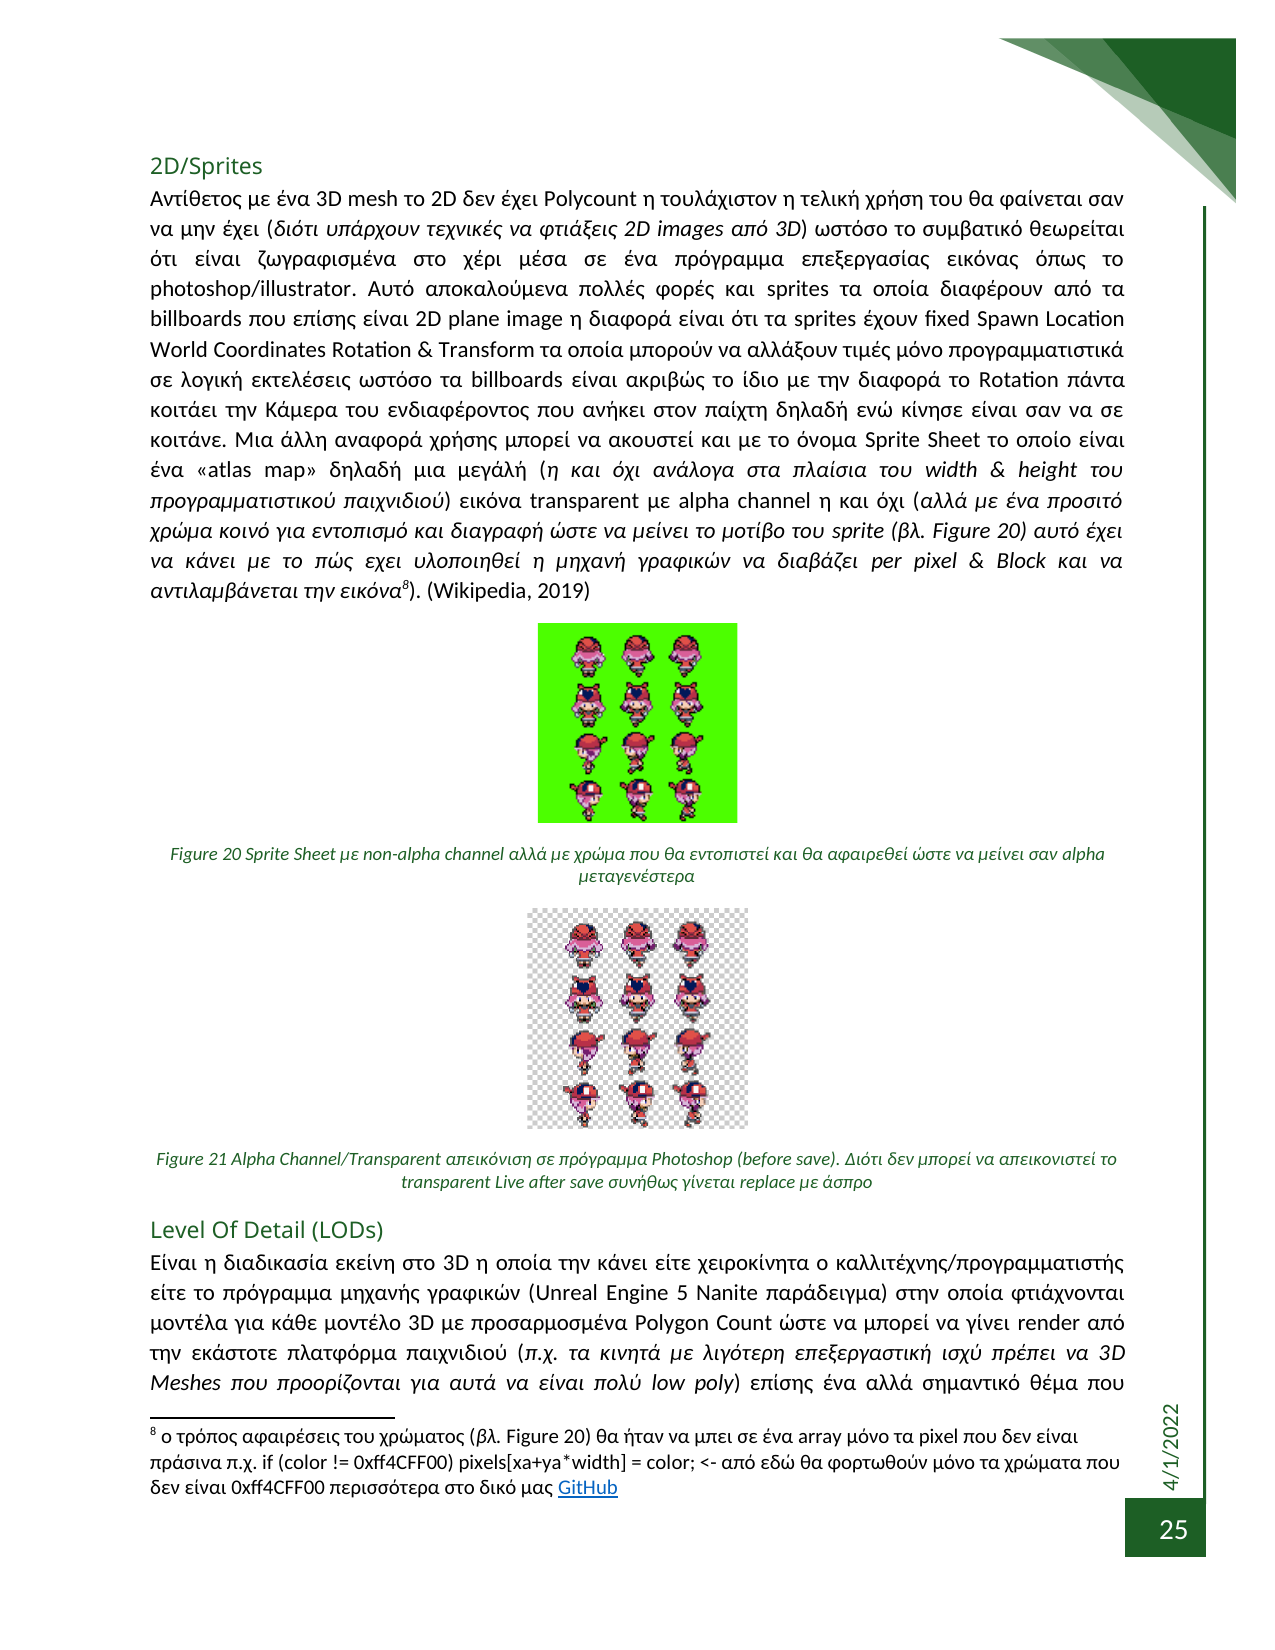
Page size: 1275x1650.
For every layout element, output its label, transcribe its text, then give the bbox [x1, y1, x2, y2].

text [150, 1248, 1125, 1397]
picture [997, 38, 1236, 204]
text Αντίθετος με ένα 3D mesh το 2D δεν έχει Polycount η τουλάχιστον η τελική χρήση του θα φαίνεται σαν να μην έχει (διότι υπάρχουν τεχνικές να φτιάξεις 2D images από 3D) ωστόσο το συμβατικό θεωρείται ότι είναι ζωγραφισμένα στο χέρι μέσα σε ένα πρόγραμμα επεξεργασίας εικόνας όπως το photoshop/illustrator. Αυτό αποκαλούμενα πολλές φορές και sprites τα οποία διαφέρουν από τα billboards που επίσης είναι 2D plane image η διαφορά είναι ότι τα sprites έχουν fixed Spawn Location World Coordinates Rotation & Transform τα οποία μπορούν να αλλάξουν τιμές μόνο προγραμματιστικά σε λογική εκτελέσεις ωστόσο τα billboards είναι ακριβώς το ίδιο με την διαφορά το Rotation πάντα κοιτάει την Κάμερα του ενδιαφέροντος που ανήκει στον παίχτη δηλαδή ενώ κίνησε είναι σαν να σε κοιτάνε. Μια άλλη αναφορά χρήσης μπορεί να ακουστεί και με το όνομα Sprite Sheet το οποίο είναι ένα «atlas map» δηλαδή μια μεγάλή (η και όχι ανάλογα στα πλαίσια του width & height του προγραμματιστικού παιχνιδιού) εικόνα transparent με alpha channel η και όχι (αλλά με ένα προσιτό χρώμα κοινό για εντοπισμό και διαγραφή ώστε να μείνει το μοτίβο του sprite (βλ. Figure 21) αυτό έχει να κάνει με το πώς εχει υλοποιηθεί η μηχανή γραφικών να διαβάζει per pixel & Block και να αντιλαμβάνεται την εικόνα). [150, 184, 1125, 604]
text Figure 22 Alpha Channel/Transparent απεικόνιση σε πρόγραμμα Photoshop (before save). Διότι δεν μπορεί να απεικονιστεί το transparent Live after save συνήθως γίνεται replace με άσπρο [150, 1147, 1125, 1193]
subtitle 2D/Sprites [150, 150, 1125, 181]
subtitle Level Of Detail (LODs) [150, 1214, 1125, 1245]
text Figure 21 Sprite Sheet με non-alpha channel αλλά με χρώμα που θα εντοπιστεί και θα αφαιρεθεί ώστε να μείνει σαν alpha μεταγενέστερα [150, 842, 1125, 887]
picture [537, 623, 738, 823]
picture [527, 908, 748, 1129]
